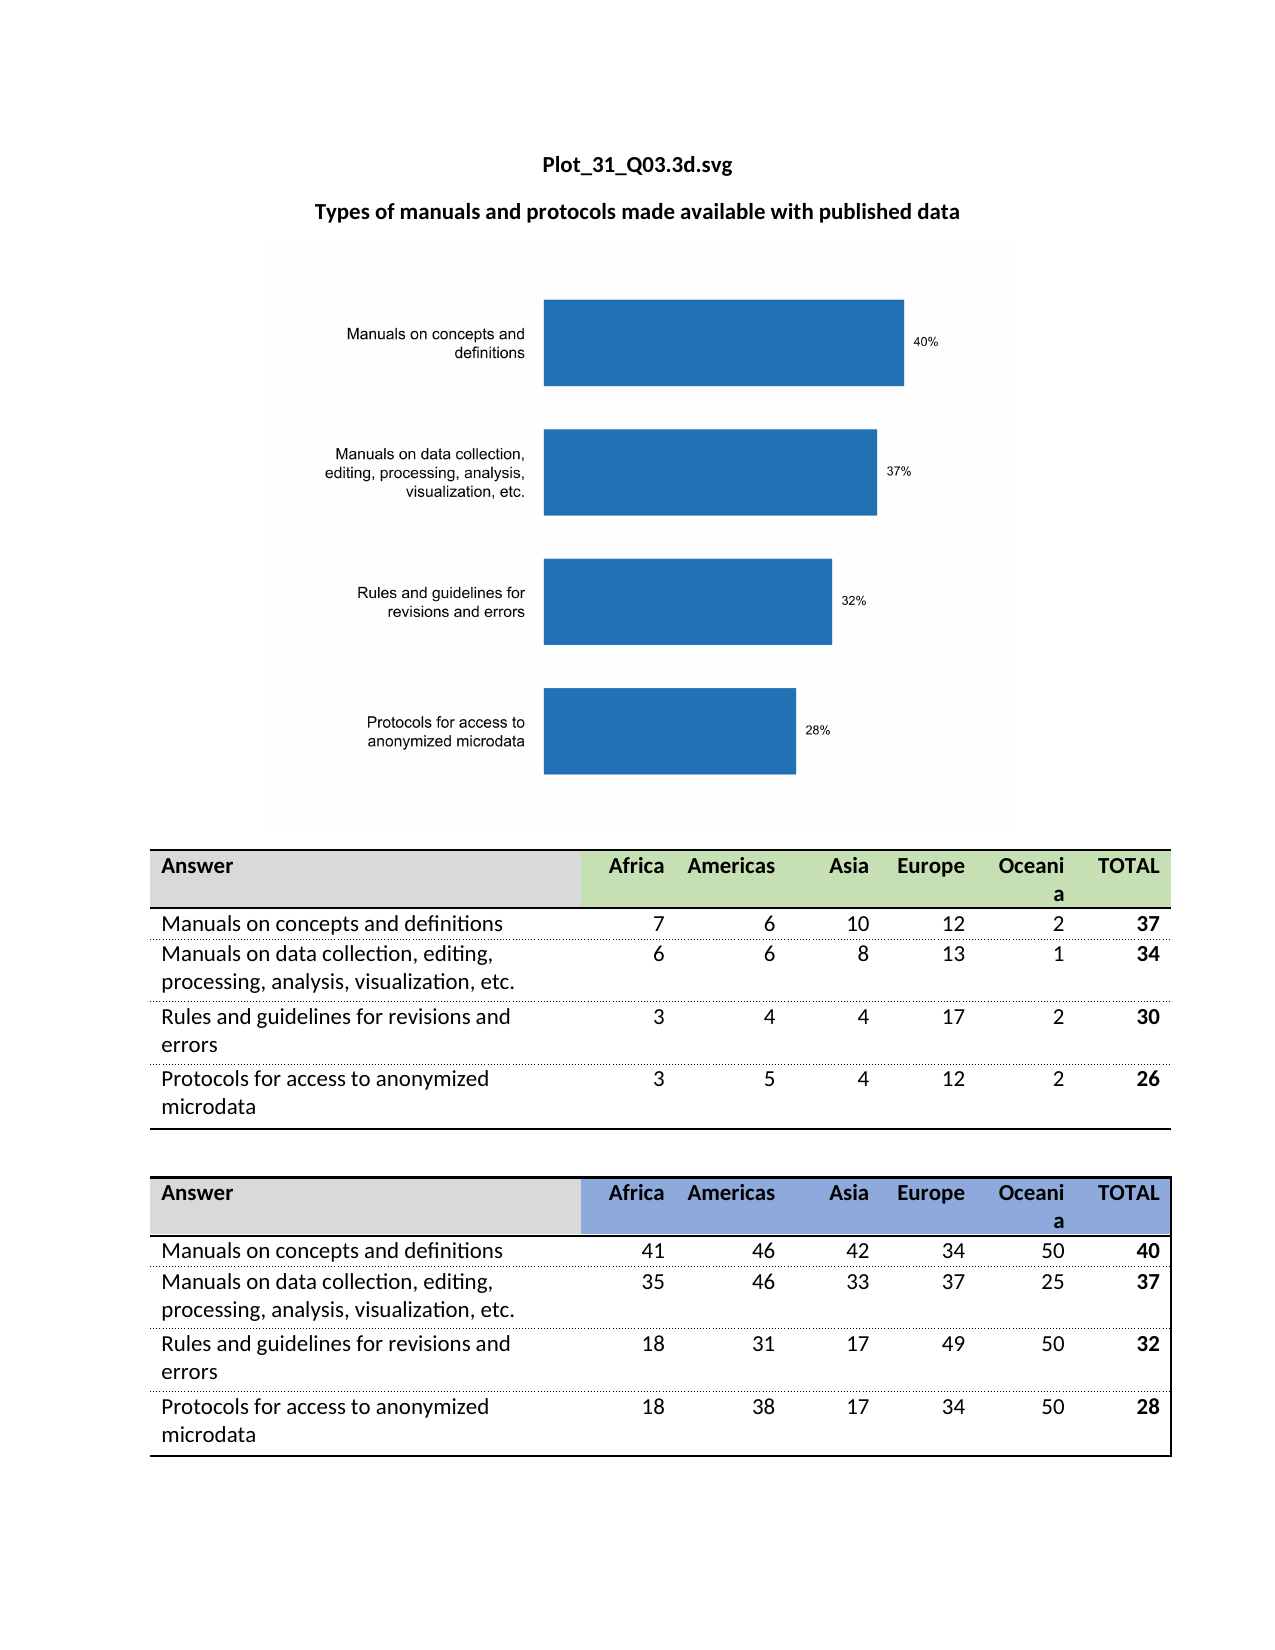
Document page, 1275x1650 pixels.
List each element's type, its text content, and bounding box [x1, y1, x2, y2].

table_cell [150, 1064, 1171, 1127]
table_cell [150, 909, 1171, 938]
picture [262, 243, 1013, 831]
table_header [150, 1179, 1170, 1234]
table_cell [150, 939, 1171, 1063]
text Types of manuals and protocols made available with published data [150, 197, 1125, 225]
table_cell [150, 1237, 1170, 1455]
text Plot_31_Q03.3d.svg [150, 150, 1125, 178]
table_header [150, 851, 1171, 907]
